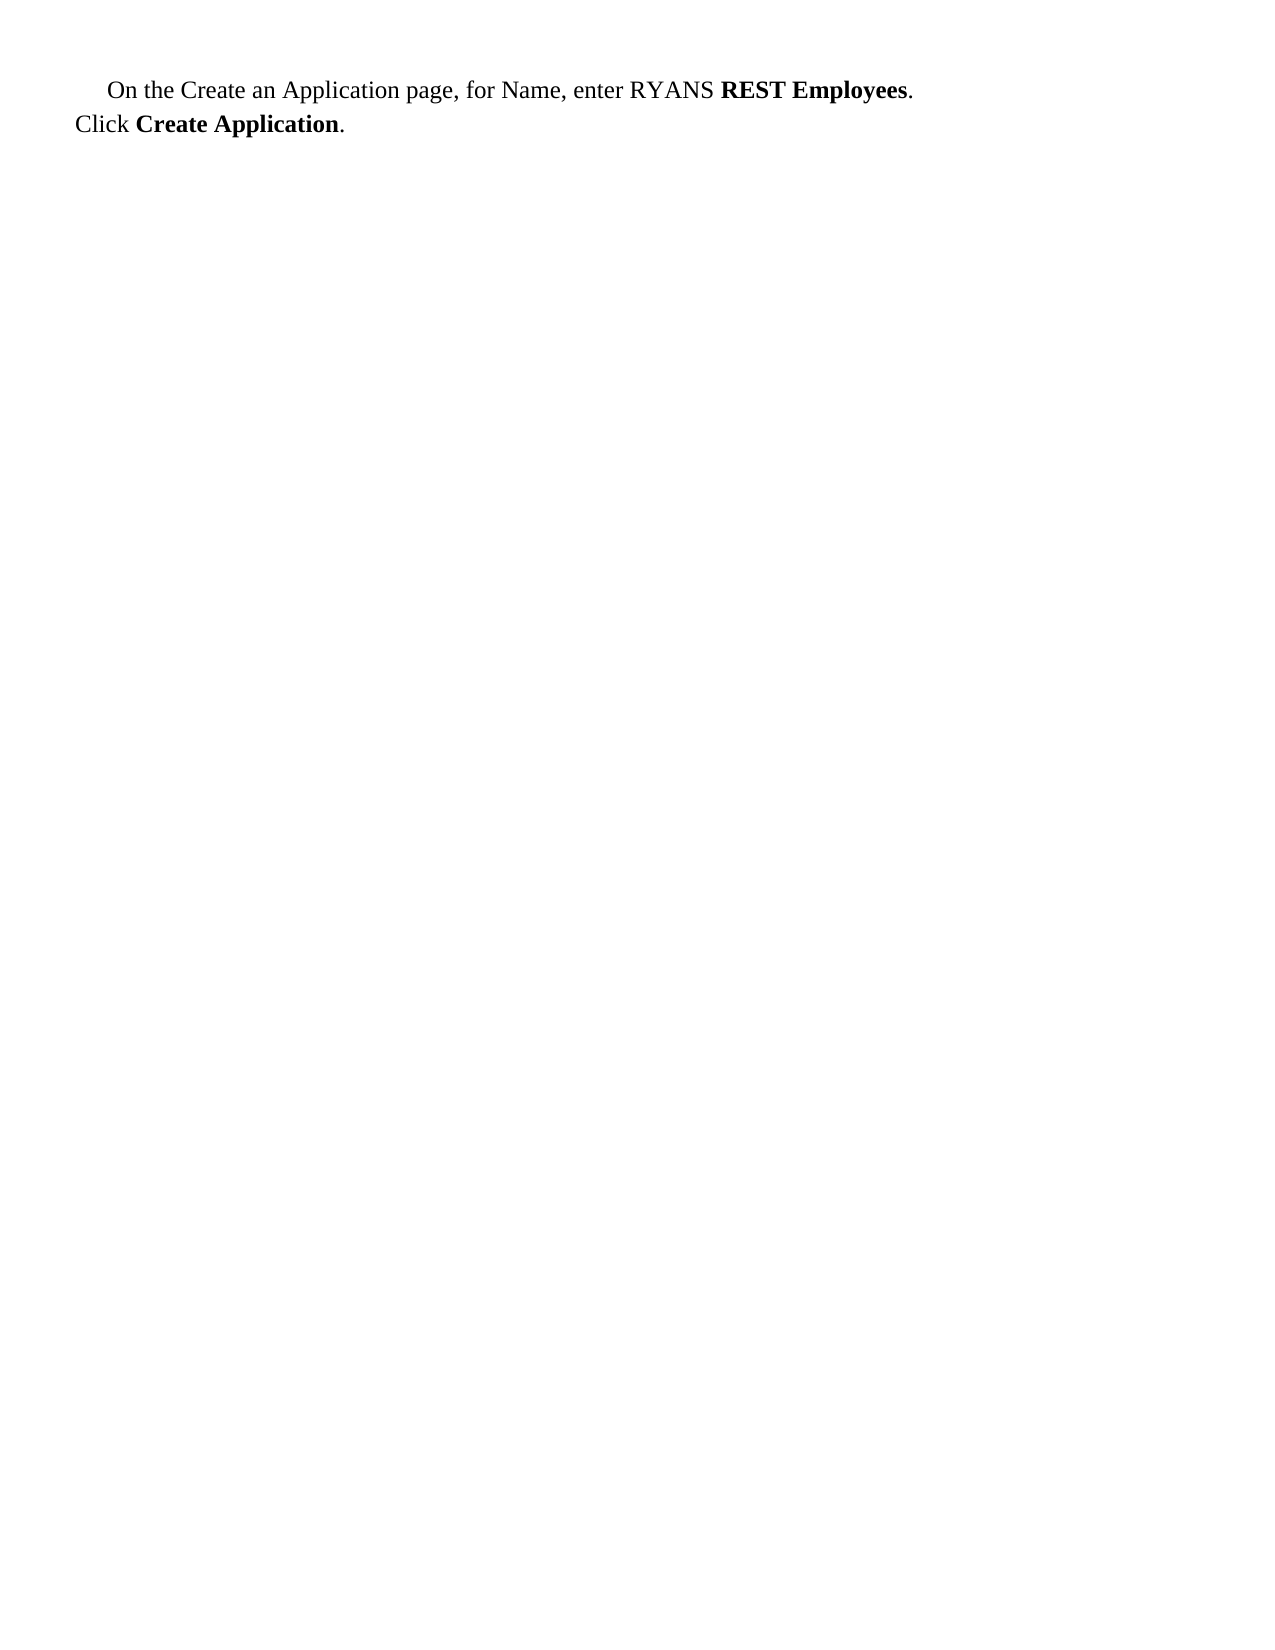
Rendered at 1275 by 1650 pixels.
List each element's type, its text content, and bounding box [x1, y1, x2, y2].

text Click Create Application. [75, 109, 1200, 138]
text  On the Create an Application page, for Name, enter RYANS REST Employees. [75, 75, 1200, 104]
